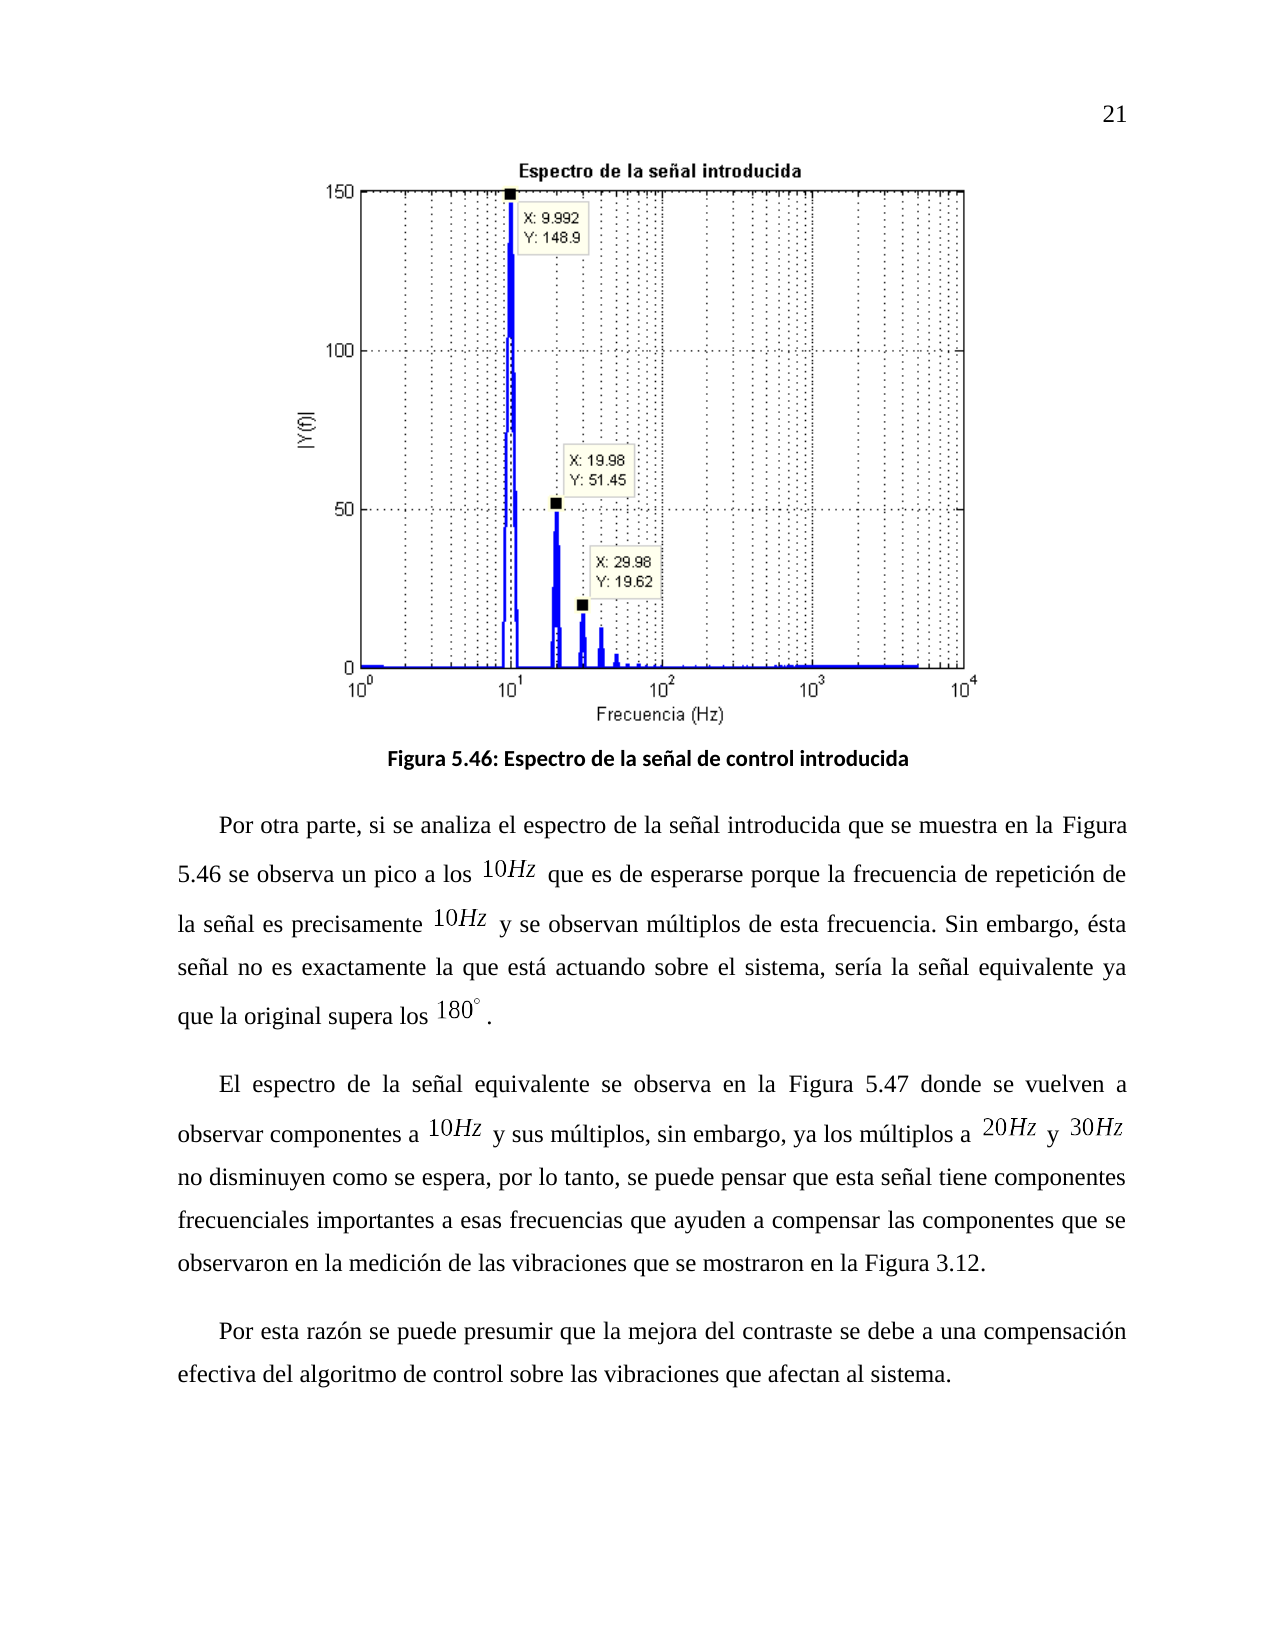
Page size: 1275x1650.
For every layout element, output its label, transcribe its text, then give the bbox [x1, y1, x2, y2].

text Por esta razón se puede presumir que la mejora del contraste se debe a una compensación efectiva del algoritmo de control sobre las vibraciones que afectan al sistema. [177, 1316, 1127, 1388]
picture [259, 147, 1037, 732]
